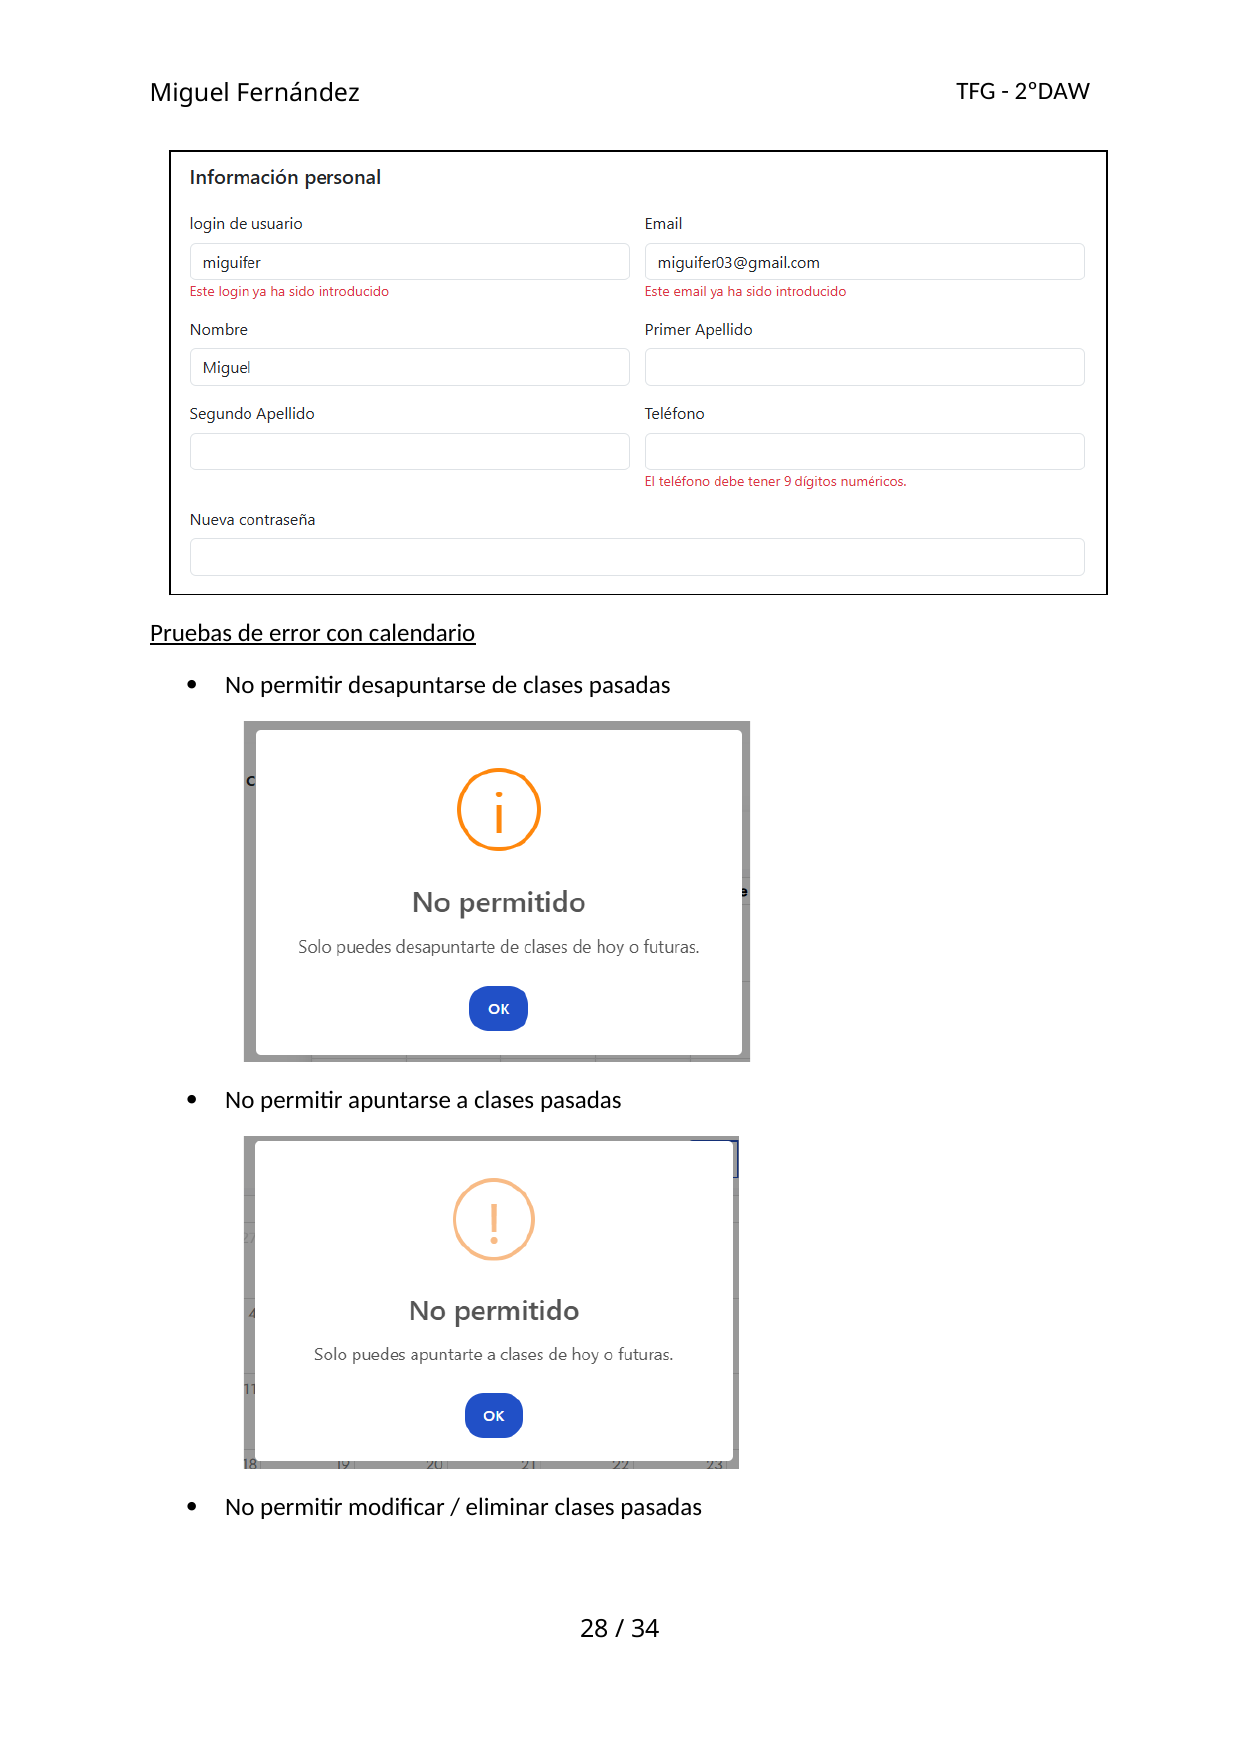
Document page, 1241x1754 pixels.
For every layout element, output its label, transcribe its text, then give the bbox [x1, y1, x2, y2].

list No permitir desapuntarse de clases pasadas [187, 669, 1090, 700]
list No permitir apuntarse a clases pasadas [187, 1084, 1090, 1115]
text Pruebas de error con calendario [150, 617, 1090, 648]
list No permitir modificar / eliminar clases pasadas [187, 1491, 1090, 1522]
